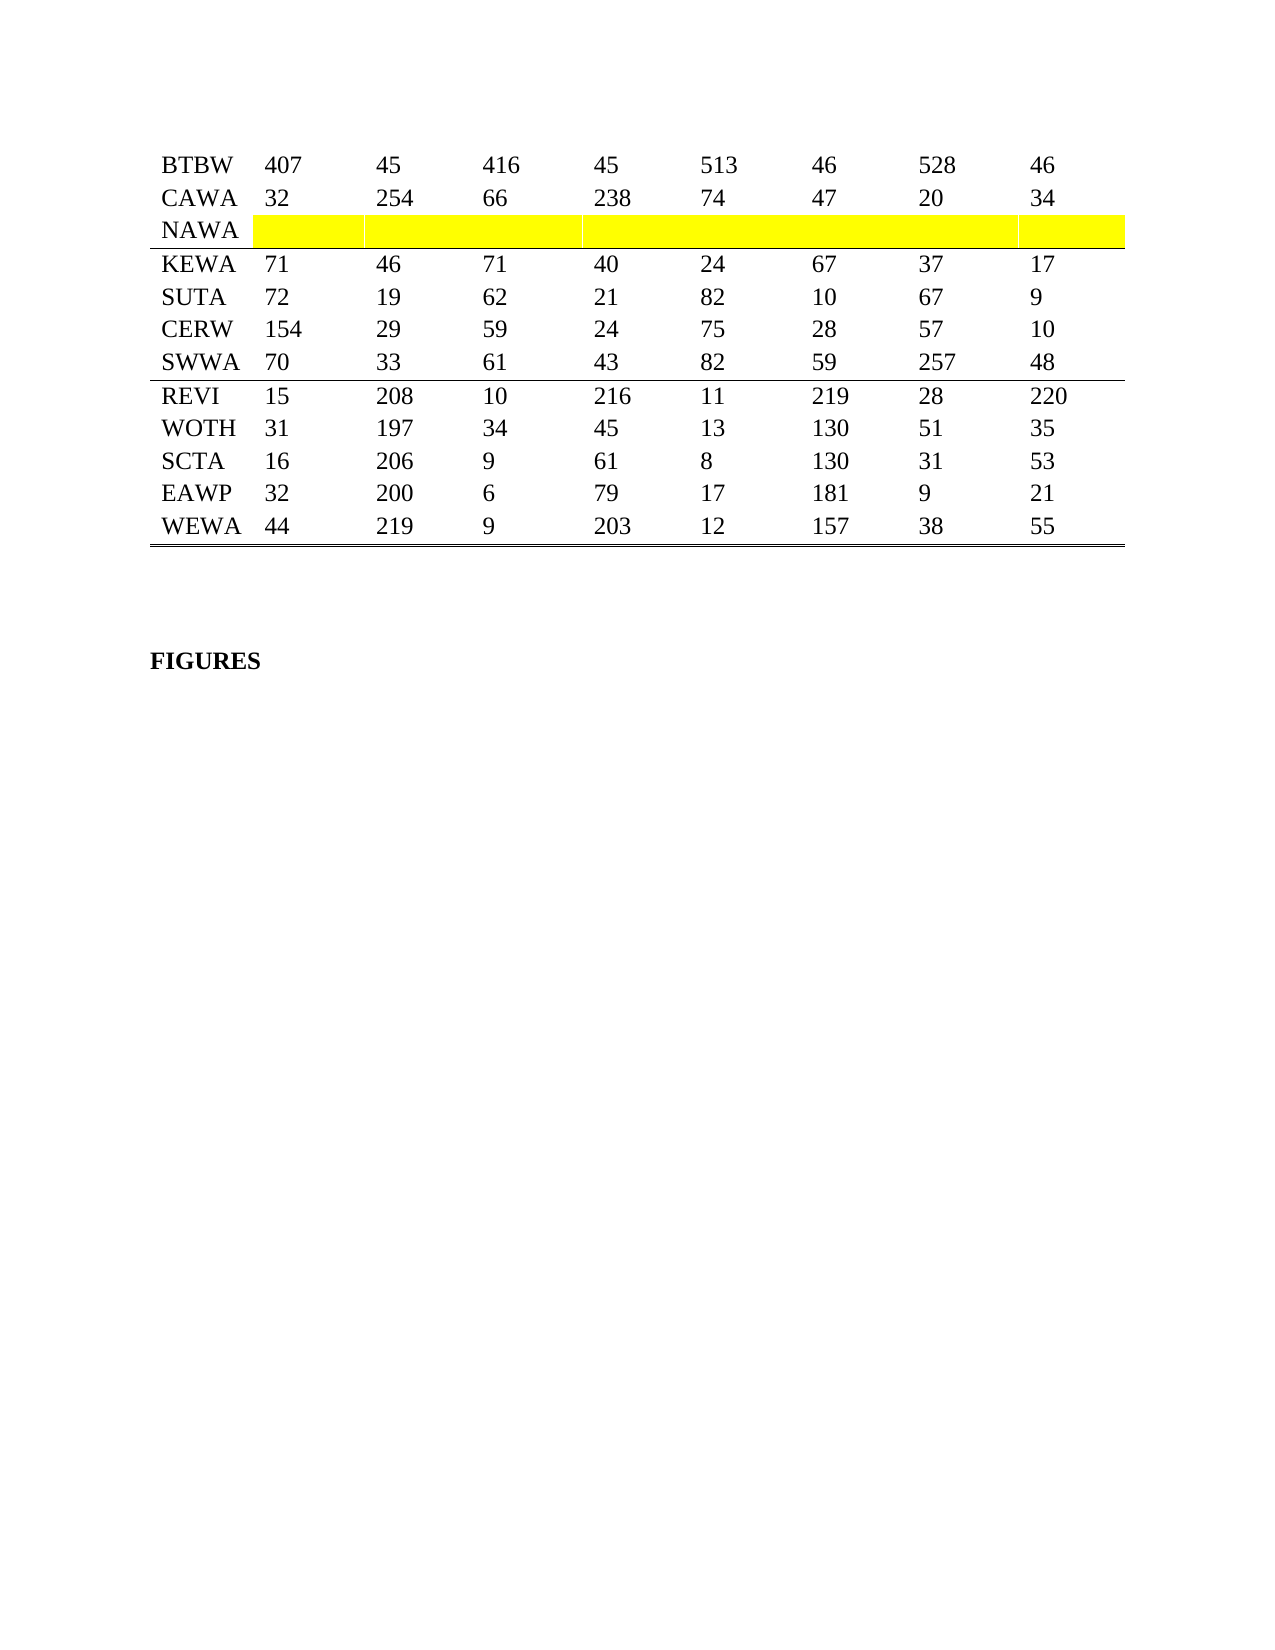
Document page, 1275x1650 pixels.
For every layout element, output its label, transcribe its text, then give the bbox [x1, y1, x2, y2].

table_cell 220 [1019, 381, 1125, 413]
table_cell 31 [907, 446, 1018, 478]
table_cell 9 [1019, 282, 1125, 314]
table_cell 34 [471, 413, 582, 446]
table_cell [583, 215, 689, 248]
table_cell SUTA [150, 282, 253, 314]
table_cell 21 [1019, 479, 1125, 511]
table_cell 219 [365, 511, 471, 544]
table_cell 32 [253, 183, 364, 215]
table_cell 67 [907, 282, 1018, 314]
table_cell 59 [471, 315, 582, 347]
table_cell 254 [365, 183, 471, 215]
table_cell 45 [365, 150, 471, 183]
table_cell 57 [907, 315, 1018, 347]
table_cell 206 [365, 446, 471, 478]
table_cell 10 [471, 381, 582, 413]
table_cell 181 [800, 479, 907, 511]
table_cell 528 [907, 150, 1018, 183]
table_cell 19 [365, 282, 471, 314]
table_cell 416 [471, 150, 582, 183]
table_cell 71 [253, 249, 364, 282]
table_cell 216 [583, 381, 689, 413]
table_cell [253, 215, 364, 248]
table_cell 61 [583, 446, 689, 478]
table_cell WOTH [150, 413, 253, 446]
table_cell 32 [253, 479, 364, 511]
table_cell 219 [800, 381, 907, 413]
table_cell 238 [583, 183, 689, 215]
table_cell 82 [689, 347, 800, 380]
table_cell [800, 215, 907, 248]
table_cell 197 [365, 413, 471, 446]
table_cell 45 [583, 150, 689, 183]
table_cell 82 [689, 282, 800, 314]
table_cell 46 [800, 150, 907, 183]
table_cell 46 [1019, 150, 1125, 183]
table_cell 10 [800, 282, 907, 314]
table_cell 66 [471, 183, 582, 215]
table_cell 203 [583, 511, 689, 544]
table_cell 29 [365, 315, 471, 347]
table_cell WEWA [150, 511, 253, 544]
table_cell 157 [800, 511, 907, 544]
table_cell [689, 215, 800, 248]
table_cell 43 [583, 347, 689, 380]
table_cell 28 [800, 315, 907, 347]
table_cell 24 [583, 315, 689, 347]
table_cell [471, 215, 582, 248]
table_cell 40 [583, 249, 689, 282]
table_cell 17 [1019, 249, 1125, 282]
table_cell NAWA [150, 215, 253, 248]
table_cell 70 [253, 347, 364, 380]
table_cell SCTA [150, 446, 253, 478]
table_cell 37 [907, 249, 1018, 282]
table_cell [1019, 215, 1125, 248]
table_cell 48 [1019, 347, 1125, 380]
table_cell 72 [253, 282, 364, 314]
table_cell 33 [365, 347, 471, 380]
table_cell 17 [689, 479, 800, 511]
table_cell 61 [471, 347, 582, 380]
table_cell 10 [1019, 315, 1125, 347]
table_cell 74 [689, 183, 800, 215]
table_cell BTBW [150, 150, 253, 183]
table_cell 34 [1019, 183, 1125, 215]
table_cell 44 [253, 511, 364, 544]
table_cell 21 [583, 282, 689, 314]
table_cell [365, 215, 471, 248]
table_cell 62 [471, 282, 582, 314]
table_cell [907, 215, 1018, 248]
table_cell 13 [689, 413, 800, 446]
table_cell 407 [253, 150, 364, 183]
table_cell 130 [800, 446, 907, 478]
table_cell 55 [1019, 511, 1125, 544]
table_cell 16 [253, 446, 364, 478]
table_cell 71 [471, 249, 582, 282]
table_cell 51 [907, 413, 1018, 446]
table_cell 200 [365, 479, 471, 511]
table_cell 6 [471, 479, 582, 511]
table_cell 59 [800, 347, 907, 380]
table_cell 75 [689, 315, 800, 347]
table_cell 8 [689, 446, 800, 478]
table_cell 53 [1019, 446, 1125, 478]
table_cell REVI [150, 381, 253, 413]
table_cell 9 [907, 479, 1018, 511]
table_cell EAWP [150, 479, 253, 511]
text Figures [150, 646, 1125, 675]
table_cell 28 [907, 381, 1018, 413]
table_cell 67 [800, 249, 907, 282]
table_cell 38 [907, 511, 1018, 544]
table_cell 24 [689, 249, 800, 282]
table_cell CAWA [150, 183, 253, 215]
table_cell SWWA [150, 347, 253, 380]
table_cell 208 [365, 381, 471, 413]
table_cell CERW [150, 315, 253, 347]
table_cell 35 [1019, 413, 1125, 446]
table_cell 31 [253, 413, 364, 446]
table_cell 79 [583, 479, 689, 511]
table_cell 154 [253, 315, 364, 347]
table_cell 45 [583, 413, 689, 446]
table_cell 257 [907, 347, 1018, 380]
table_cell 47 [800, 183, 907, 215]
table_cell KEWA [150, 249, 253, 282]
table_cell 20 [907, 183, 1018, 215]
table_cell 15 [253, 381, 364, 413]
table_cell 12 [689, 511, 800, 544]
table_cell 9 [471, 446, 582, 478]
table_cell 46 [365, 249, 471, 282]
table_cell 11 [689, 381, 800, 413]
table_cell 9 [471, 511, 582, 544]
table_cell 513 [689, 150, 800, 183]
table_cell 130 [800, 413, 907, 446]
